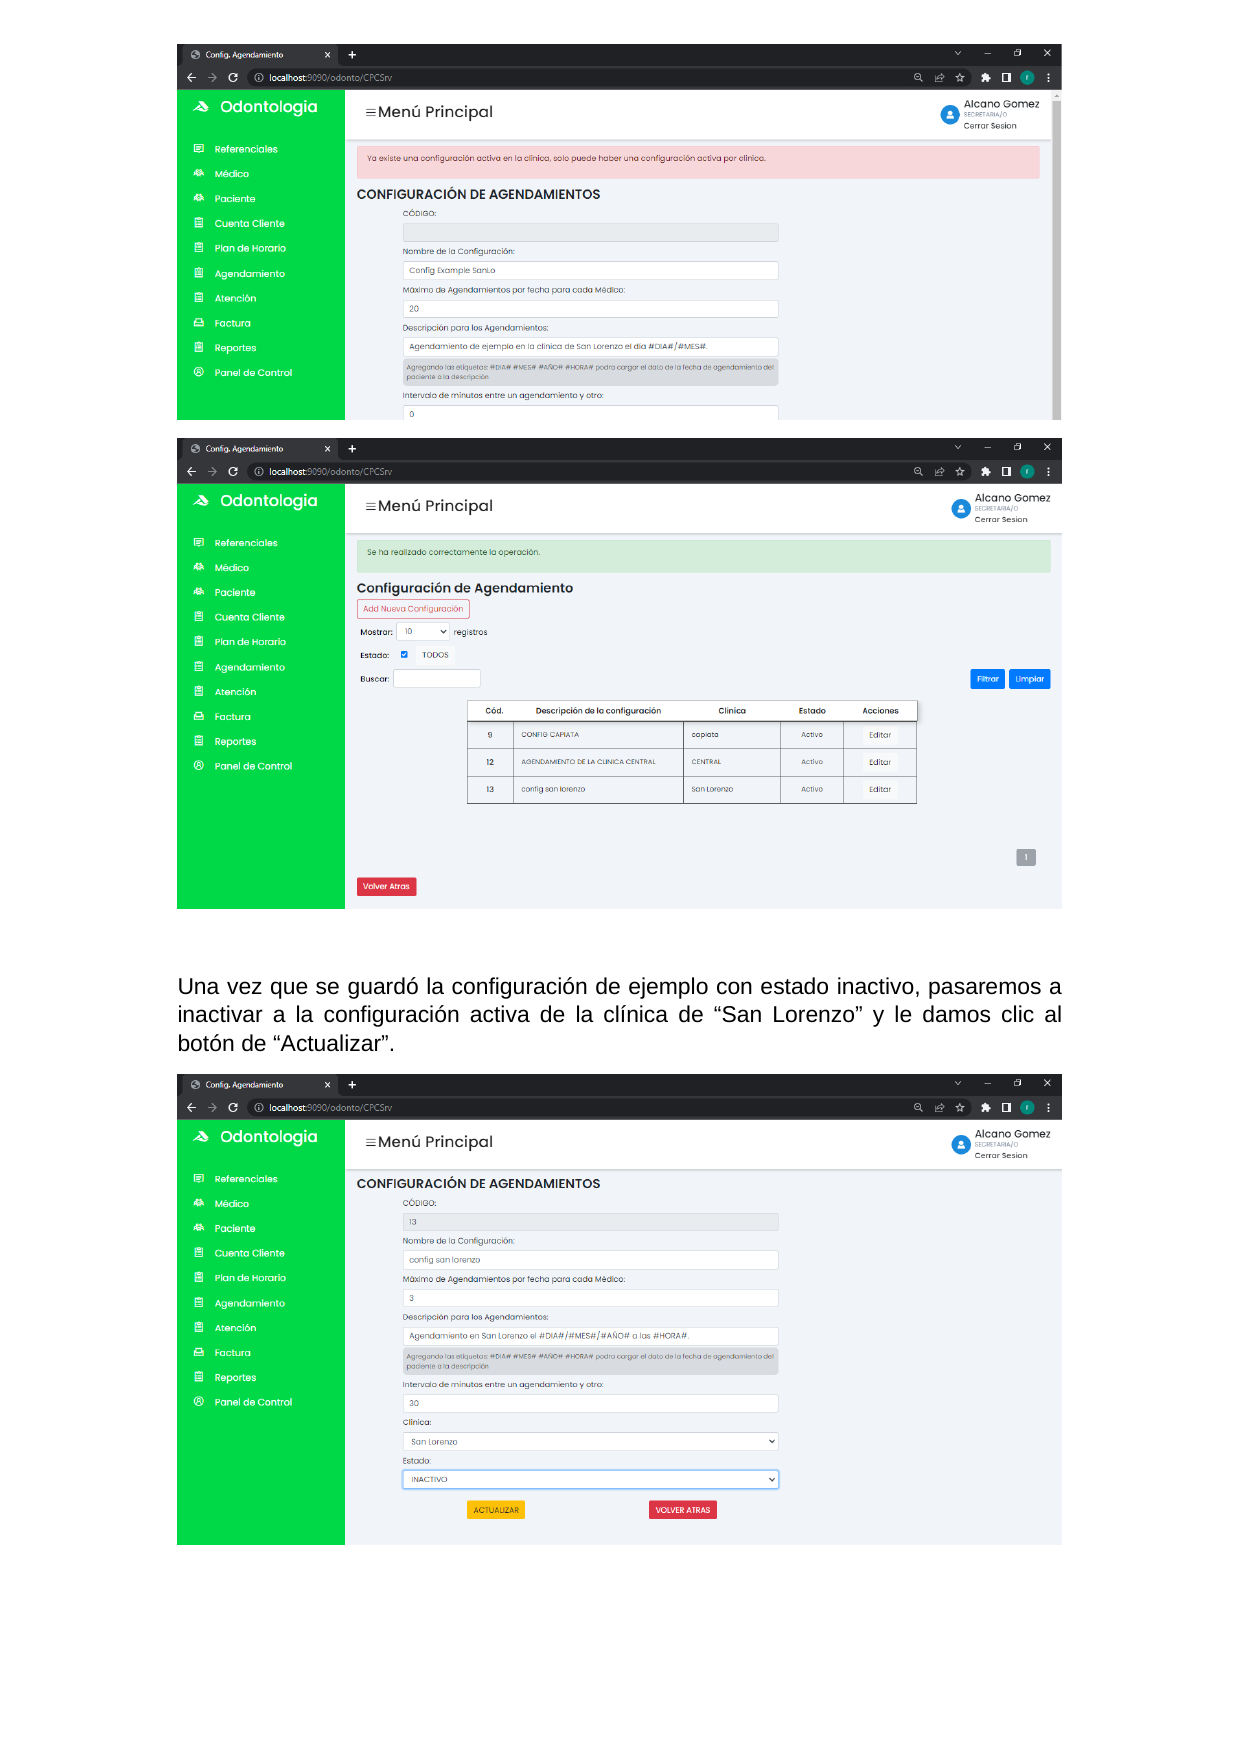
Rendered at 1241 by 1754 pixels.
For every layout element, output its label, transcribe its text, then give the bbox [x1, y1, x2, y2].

picture [177, 1074, 1062, 1545]
picture [177, 44, 1062, 420]
picture [177, 438, 1062, 909]
text Una vez que se guardó la configuración de ejemplo con estado inactivo, pasaremos a inactivar a la configuración activa de la clínica de “San Lorenzo” y le damos clic al botón de “Actualizar”. [177, 973, 1063, 1056]
